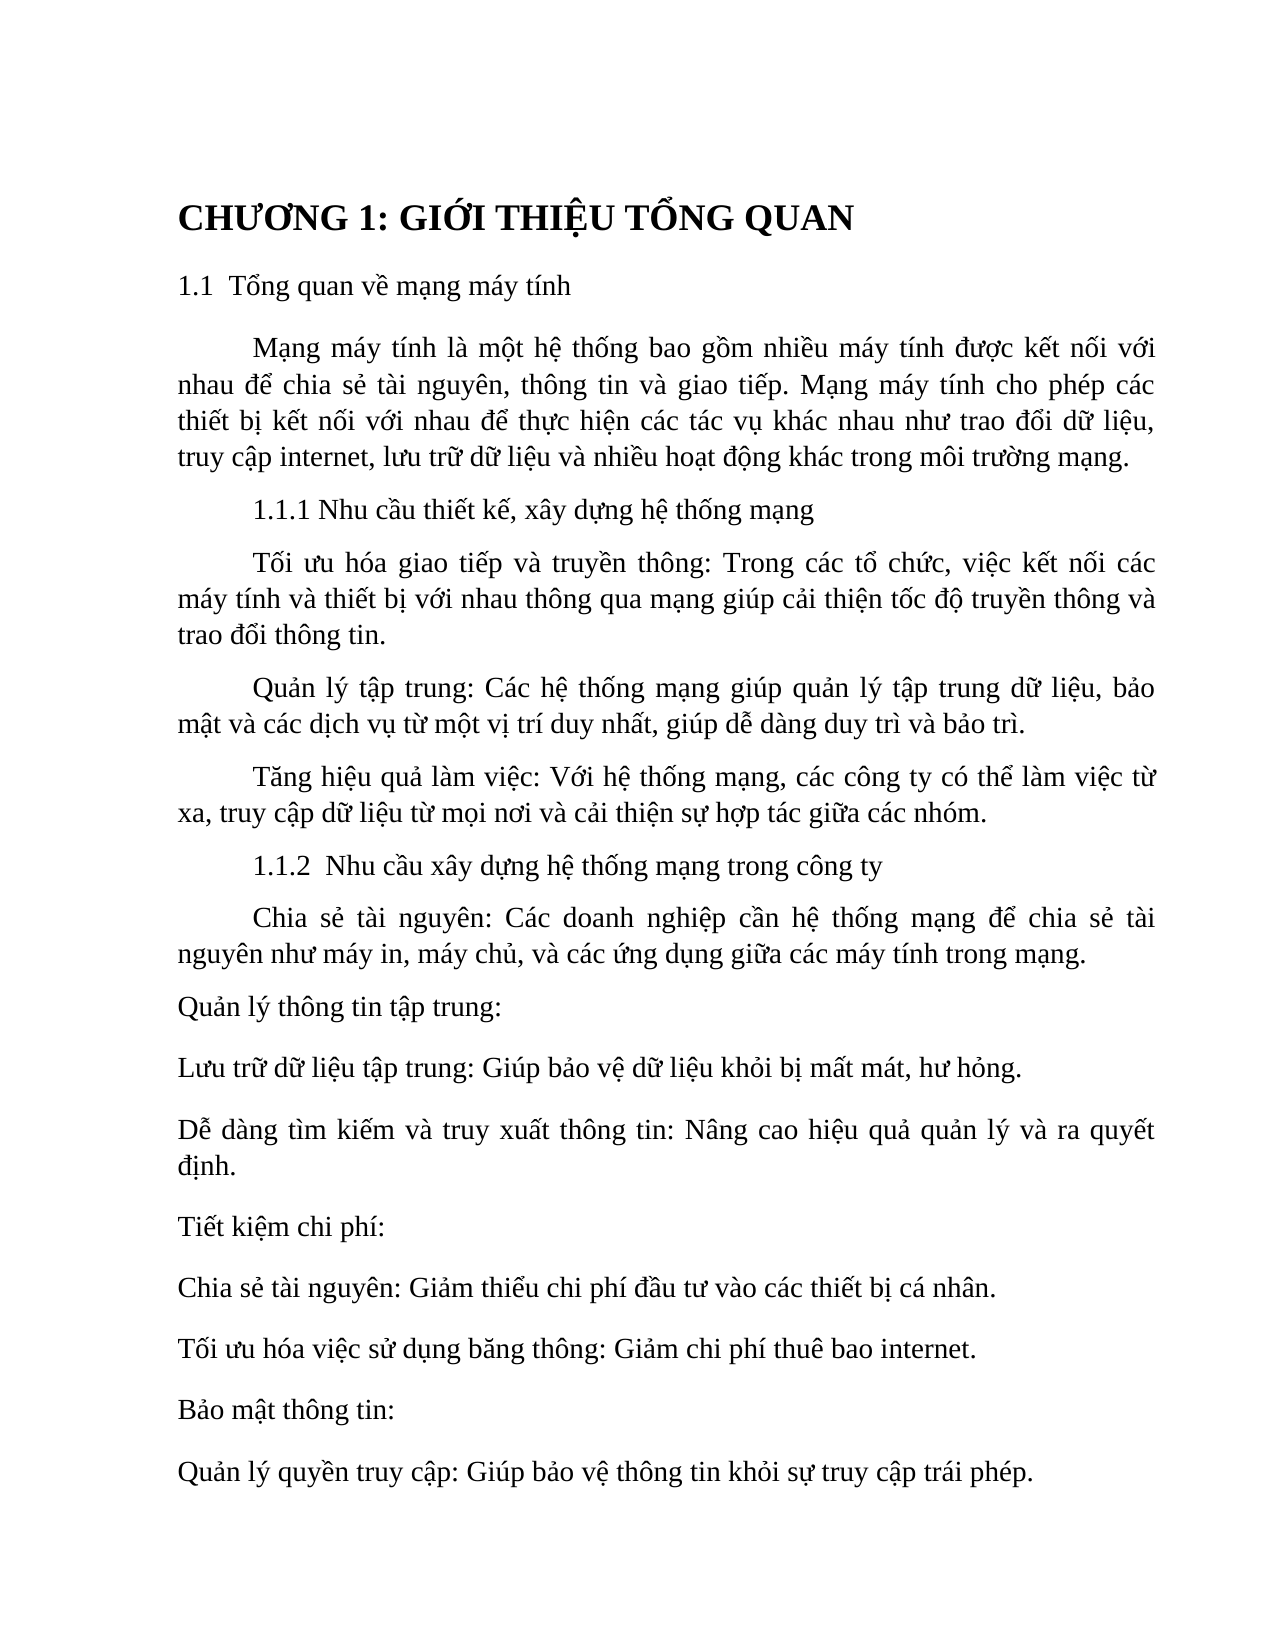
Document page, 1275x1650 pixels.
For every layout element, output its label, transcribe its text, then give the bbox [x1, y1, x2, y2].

text Tối ưu hóa việc sử dụng băng thông: Giảm chi phí thuê bao internet. [177, 1331, 1157, 1365]
text Quản lý thông tin tập trung: [177, 989, 1157, 1023]
text Bảo mật thông tin: [177, 1392, 1157, 1426]
text Chia sẻ tài nguyên: Giảm thiểu chi phí đầu tư vào các thiết bị cá nhân. [177, 1270, 1157, 1304]
text Quản lý tập trung: Các hệ thống mạng giúp quản lý tập trung dữ liệu, bảo mật và các dịch vụ từ một vị trí duy nhất, giúp dễ dàng duy trì và bảo trì. [177, 670, 1157, 739]
text 1.1.2 Nhu cầu xây dựng hệ thống mạng trong công ty [177, 848, 1157, 881]
subtitle 1.1 Tổng quan về mạng máy tính [177, 268, 1157, 301]
text Lưu trữ dữ liệu tập trung: Giúp bảo vệ dữ liệu khỏi bị mất mát, hư hỏng. [177, 1051, 1157, 1084]
text Tiết kiệm chi phí: [177, 1209, 1157, 1243]
text Tăng hiệu quả làm việc: Với hệ thống mạng, các công ty có thể làm việc từ xa, truy cập dữ liệu từ mọi nơi và cải thiện sự hợp tác giữa các nhóm. [177, 759, 1157, 828]
text Chia sẻ tài nguyên: Các doanh nghiệp cần hệ thống mạng để chia sẻ tài nguyên như máy in, máy chủ, và các ứng dụng giữa các máy tính trong mạng. [177, 901, 1157, 970]
text Tối ưu hóa giao tiếp và truyền thông: Trong các tổ chức, việc kết nối các máy tính và thiết bị với nhau thông qua mạng giúp cải thiện tốc độ truyền thông và trao đổi thông tin. [177, 545, 1157, 651]
text Quản lý quyền truy cập: Giúp bảo vệ thông tin khỏi sự truy cập trái phép. [177, 1454, 1157, 1487]
text 1.1.1 Nhu cầu thiết kế, xây dựng hệ thống mạng [177, 492, 1157, 525]
subtitle CHƯƠNG 1: GIỚI THIỆU TỔNG QUAN [177, 196, 1157, 239]
text Dễ dàng tìm kiếm và truy xuất thông tin: Nâng cao hiệu quả quản lý và ra quyết định. [177, 1112, 1157, 1181]
text Mạng máy tính là một hệ thống bao gồm nhiều máy tính được kết nối với nhau để chia sẻ tài nguyên, thông tin và giao tiếp. Mạng máy tính cho phép các thiết bị kết nối với nhau để thực hiện các tác vụ khác nhau như trao đổi dữ liệu, truy cập internet, lưu trữ dữ liệu và nhiều hoạt động khác trong môi trường mạng. [177, 331, 1157, 473]
